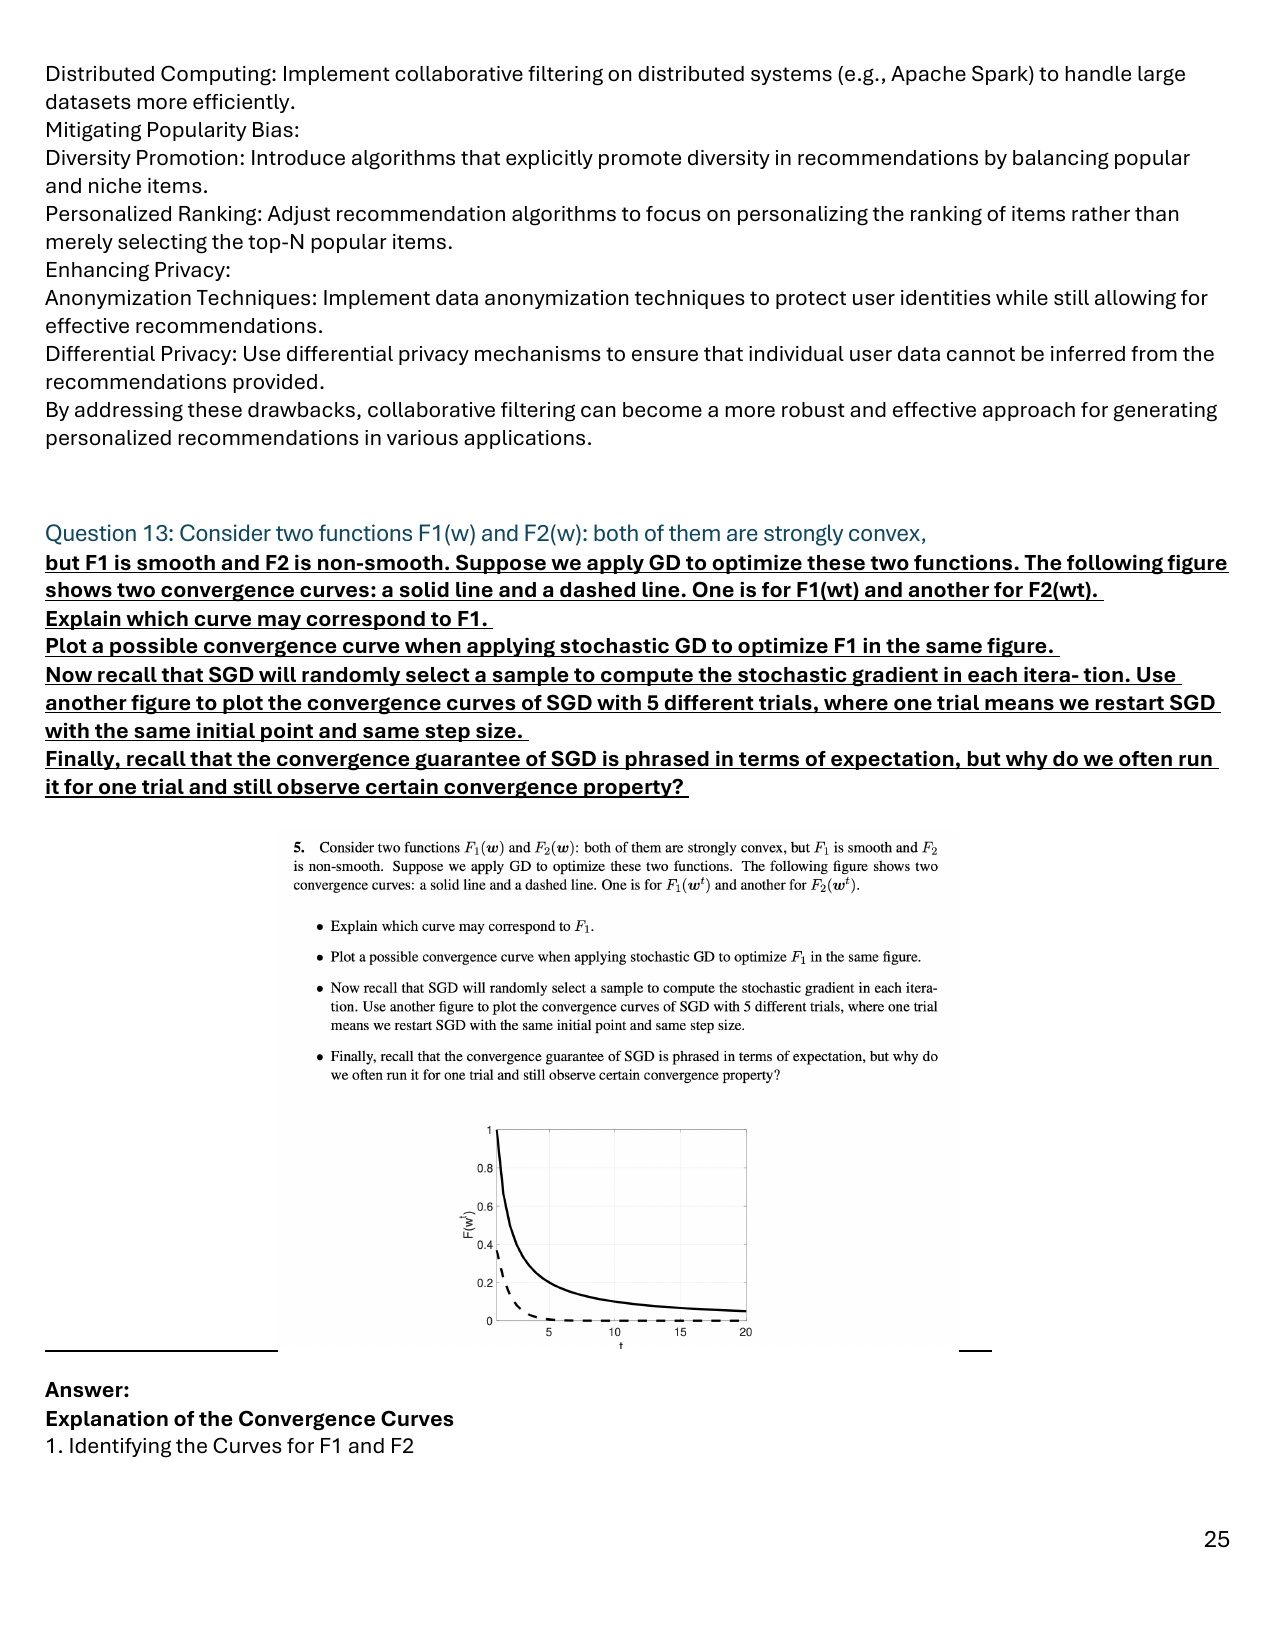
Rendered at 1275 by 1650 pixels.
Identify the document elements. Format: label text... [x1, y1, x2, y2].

text Personalized Ranking: Adjust recommendation algorithms to focus on personalizing the ranking of items rather than merely selecting the top-N popular items. [45, 200, 1230, 256]
text Explain which curve may correspond to F1. [45, 604, 1230, 632]
text 1. Identifying the Curves for F1 and F2 [45, 1432, 1230, 1460]
text Finally, recall that the convergence guarantee of SGD is phrased in terms of expectation, but why do we often run it for one trial and still observe certain convergence property? [45, 744, 1230, 801]
text Plot a possible convergence curve when applying stochastic GD to optimize F1 in the same figure. [45, 632, 1230, 660]
subtitle Question 13: Consider two functions F1(w) and F2(w): both of them are strongly convex, [45, 518, 1230, 548]
text Mitigating Popularity Bias: [45, 116, 1230, 144]
text Distributed Computing: Implement collaborative filtering on distributed systems (e.g., Apache Spark) to handle large datasets more efficiently. [45, 60, 1230, 116]
text Now recall that SGD will randomly select a sample to compute the stochastic gradient in each itera- tion. Use another figure to plot the convergence curves of SGD with 5 different trials, where one trial means we restart SGD with the same initial point and same step size. [45, 660, 1230, 744]
text Anonymization Techniques: Implement data anonymization techniques to protect user identities while still allowing for effective recommendations. [45, 284, 1230, 340]
text Explanation of the Convergence Curves [45, 1404, 1230, 1432]
text Differential Privacy: Use differential privacy mechanisms to ensure that individual user data cannot be inferred from the recommendations provided. [45, 340, 1230, 396]
text Answer: [45, 1376, 1230, 1404]
picture [277, 828, 959, 1349]
text but F1 is smooth and F2 is non-smooth. Suppose we apply GD to optimize these two functions. The following figure shows two convergence curves: a solid line and a dashed line. One is for F1(wt) and another for F2(wt). [45, 548, 1230, 604]
text Diversity Promotion: Introduce algorithms that explicitly promote diversity in recommendations by balancing popular and niche items. [45, 144, 1230, 200]
text Enhancing Privacy: [45, 256, 1230, 284]
text By addressing these drawbacks, collaborative filtering can become a more robust and effective approach for generating personalized recommendations in various applications. [45, 396, 1230, 452]
